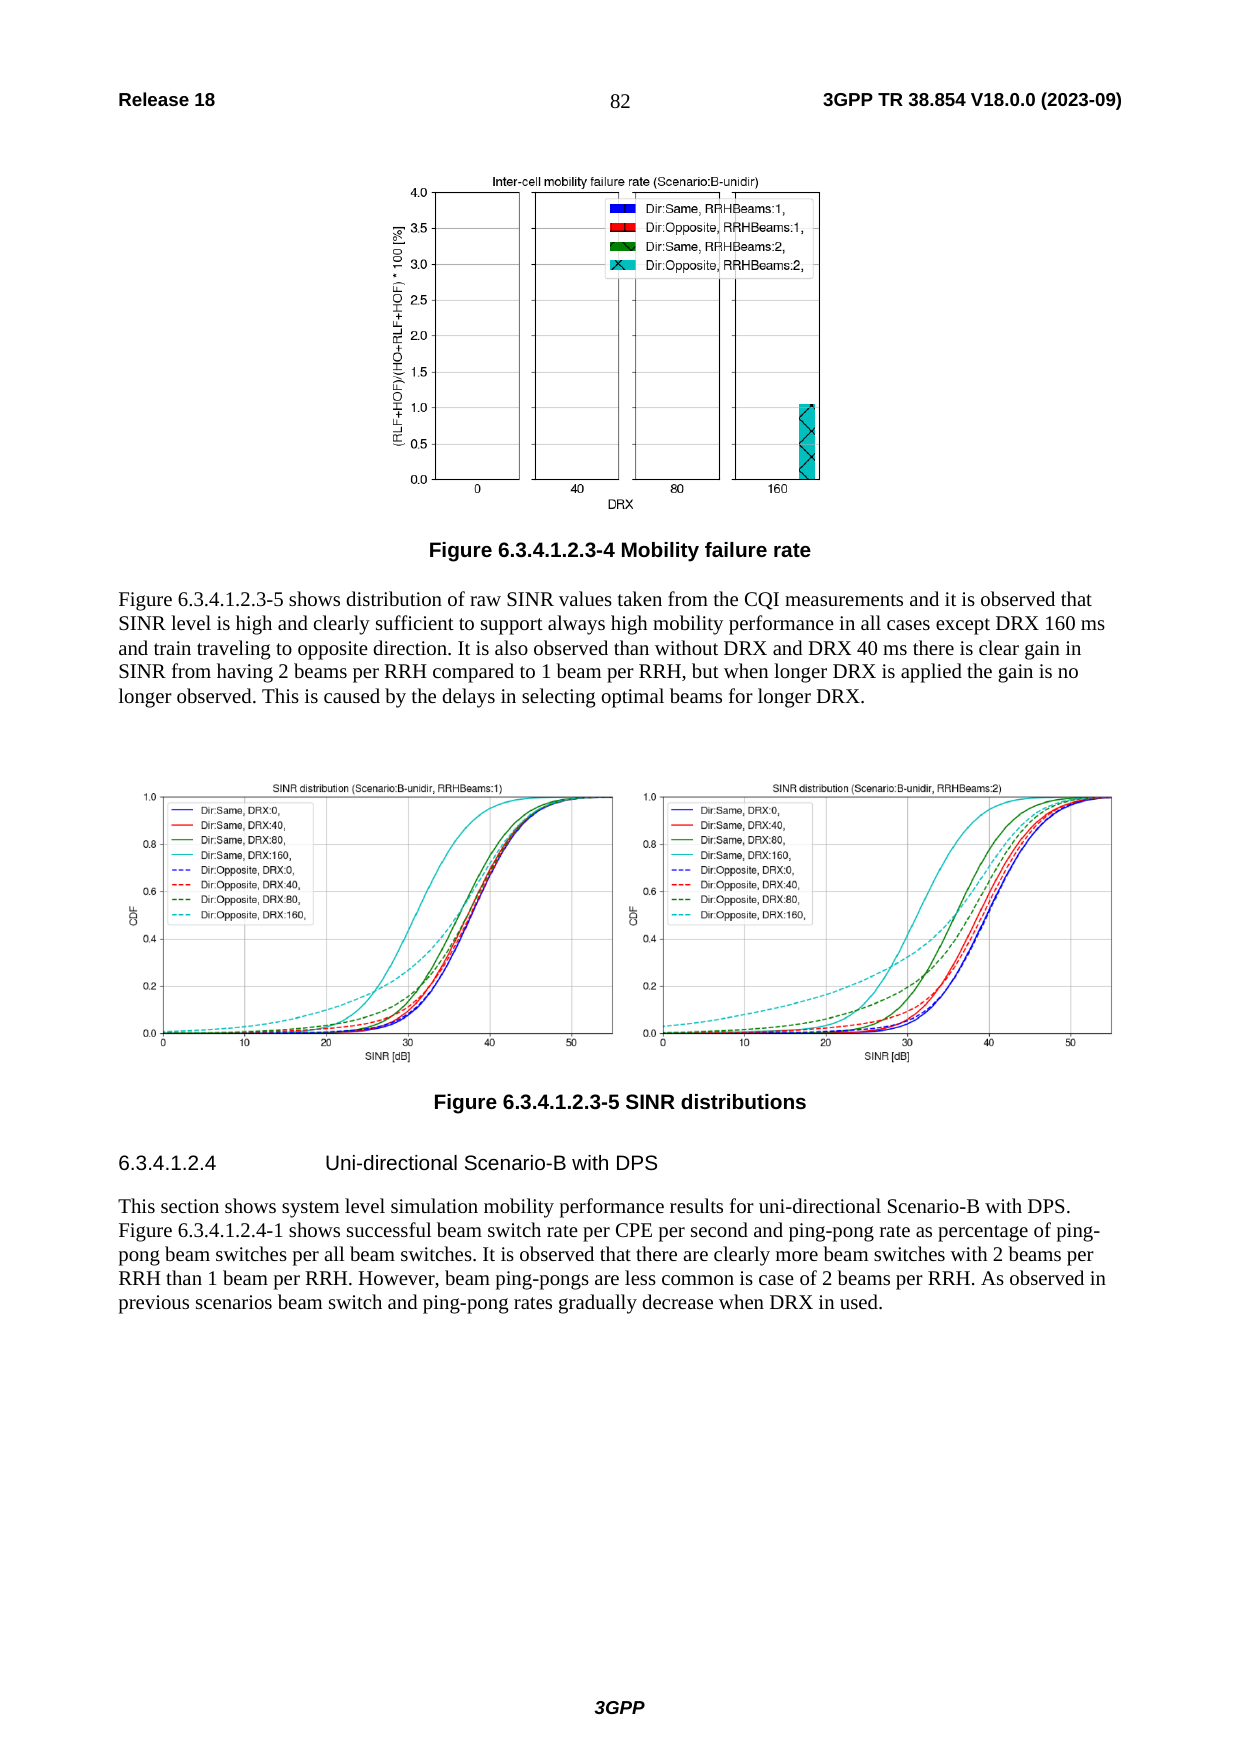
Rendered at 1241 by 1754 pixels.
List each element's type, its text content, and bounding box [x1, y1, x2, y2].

text This section shows system level simulation mobility performance results for uni-directional Scenario-B with DPS. Figure 6.3.4.1.2.4-1 shows successful beam switch rate per CPE per second and ping-pong rate as percentage of ping-pong beam switches per all beam switches. It is observed that there are clearly more beam switches with 2 beams per RRH than 1 beam per RRH. However, beam ping-pongs are less common is case of 2 beams per RRH. As observed in previous scenarios beam switch and ping-pong rates gradually decrease when DRX in used. [118, 1194, 1122, 1314]
text Figure 6.3.4.1.2.3-5 SINR distributions [118, 1089, 1122, 1113]
text Figure 6.3.4.1.2.3-4 Mobility failure rate [118, 538, 1122, 562]
text Figure 6.3.4.1.2.3-5 shows distribution of raw SINR values taken from the CQI measurements and it is observed that SINR level is high and clearly sufficient to support always high mobility performance in all cases except DRX 160 ms and train traveling to opposite direction. It is also observed than without DRX and DRX 40 ms there is clear gain in SINR from having 2 beams per RRH compared to 1 beam per RRH, but when longer DRX is applied the gain is no longer observed. This is caused by the delays in selecting optimal beams for longer DRX. [118, 587, 1122, 708]
picture [120, 775, 1120, 1071]
picture [373, 147, 868, 520]
subtitle 6.3.4.1.2.4 Uni-directional Scenario-B with DPS [118, 1151, 1122, 1175]
